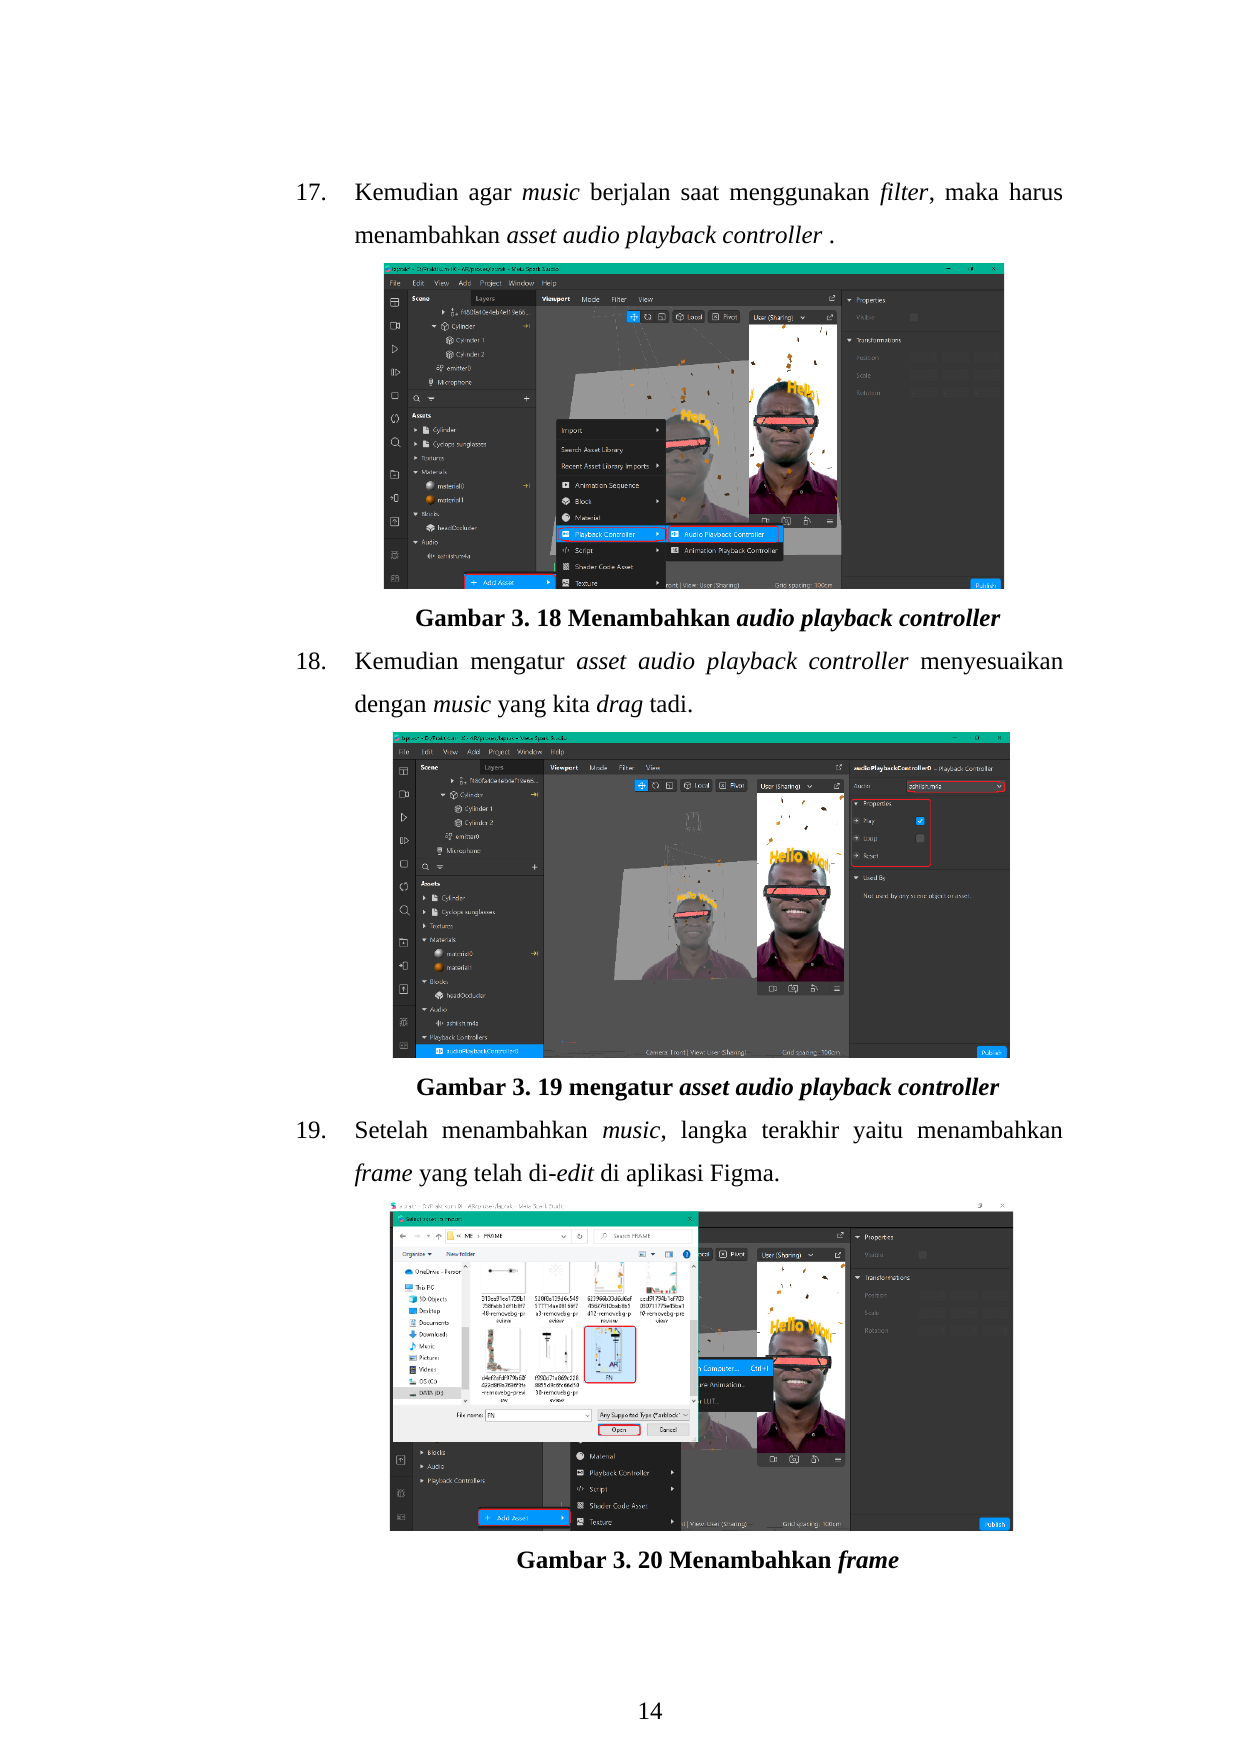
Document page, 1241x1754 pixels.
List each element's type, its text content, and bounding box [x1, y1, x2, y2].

list Setelah menambahkan music, langka terakhir yaitu menambahkan frame yang telah di-edit di aplikasi Figma. [295, 1115, 1063, 1187]
list Kemudian mengatur asset audio playback controller menyesuaikan dengan music yang kita drag tadi. [295, 646, 1063, 718]
list Kemudian agar music berjalan saat menggunakan filter, maka harus menambahkan asset audio playback controller . [295, 177, 1063, 249]
picture [392, 732, 1010, 1058]
picture [389, 1201, 1014, 1531]
picture [383, 263, 1005, 589]
